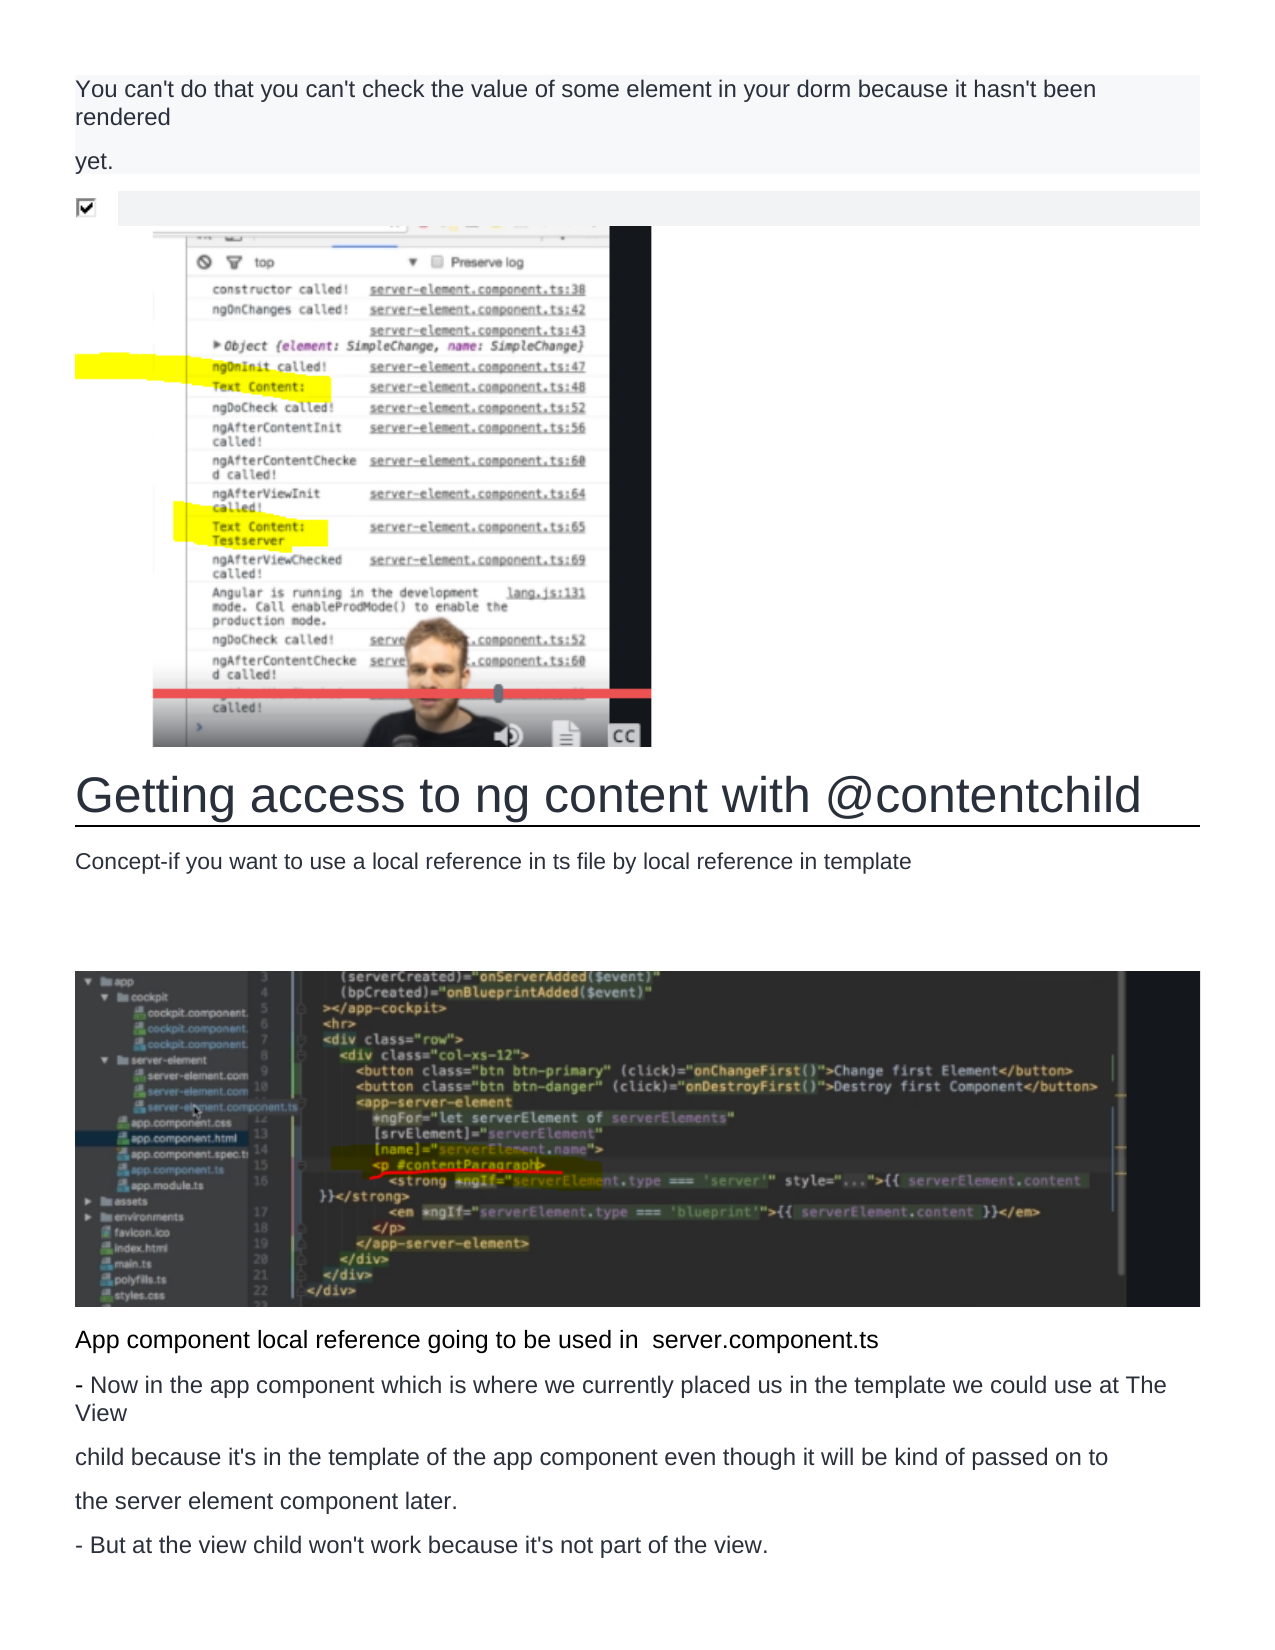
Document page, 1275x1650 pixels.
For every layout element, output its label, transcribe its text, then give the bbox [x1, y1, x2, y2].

text Getting access to ng content with @contentchild [75, 765, 1200, 825]
text the server element component later. [75, 1487, 1200, 1515]
text Concept-if you want to use a local reference in ts file by local reference in template [75, 848, 1200, 874]
text - But at the view child won't work because it's not part of the view. [75, 1531, 1200, 1559]
text App component local reference going to be used in server.component.ts [75, 1325, 1200, 1354]
text child because it's in the template of the app component even though it will be kind of passed on to [75, 1443, 1200, 1471]
text You can't do that you can't check the value of some element in your dorm because it hasn't been rendered [75, 75, 1200, 130]
text - Now in the app component which is where we currently placed us in the template we could use at The View [75, 1370, 1200, 1427]
picture [75, 971, 1200, 1307]
text yet. [75, 147, 1200, 174]
picture [75, 226, 652, 747]
